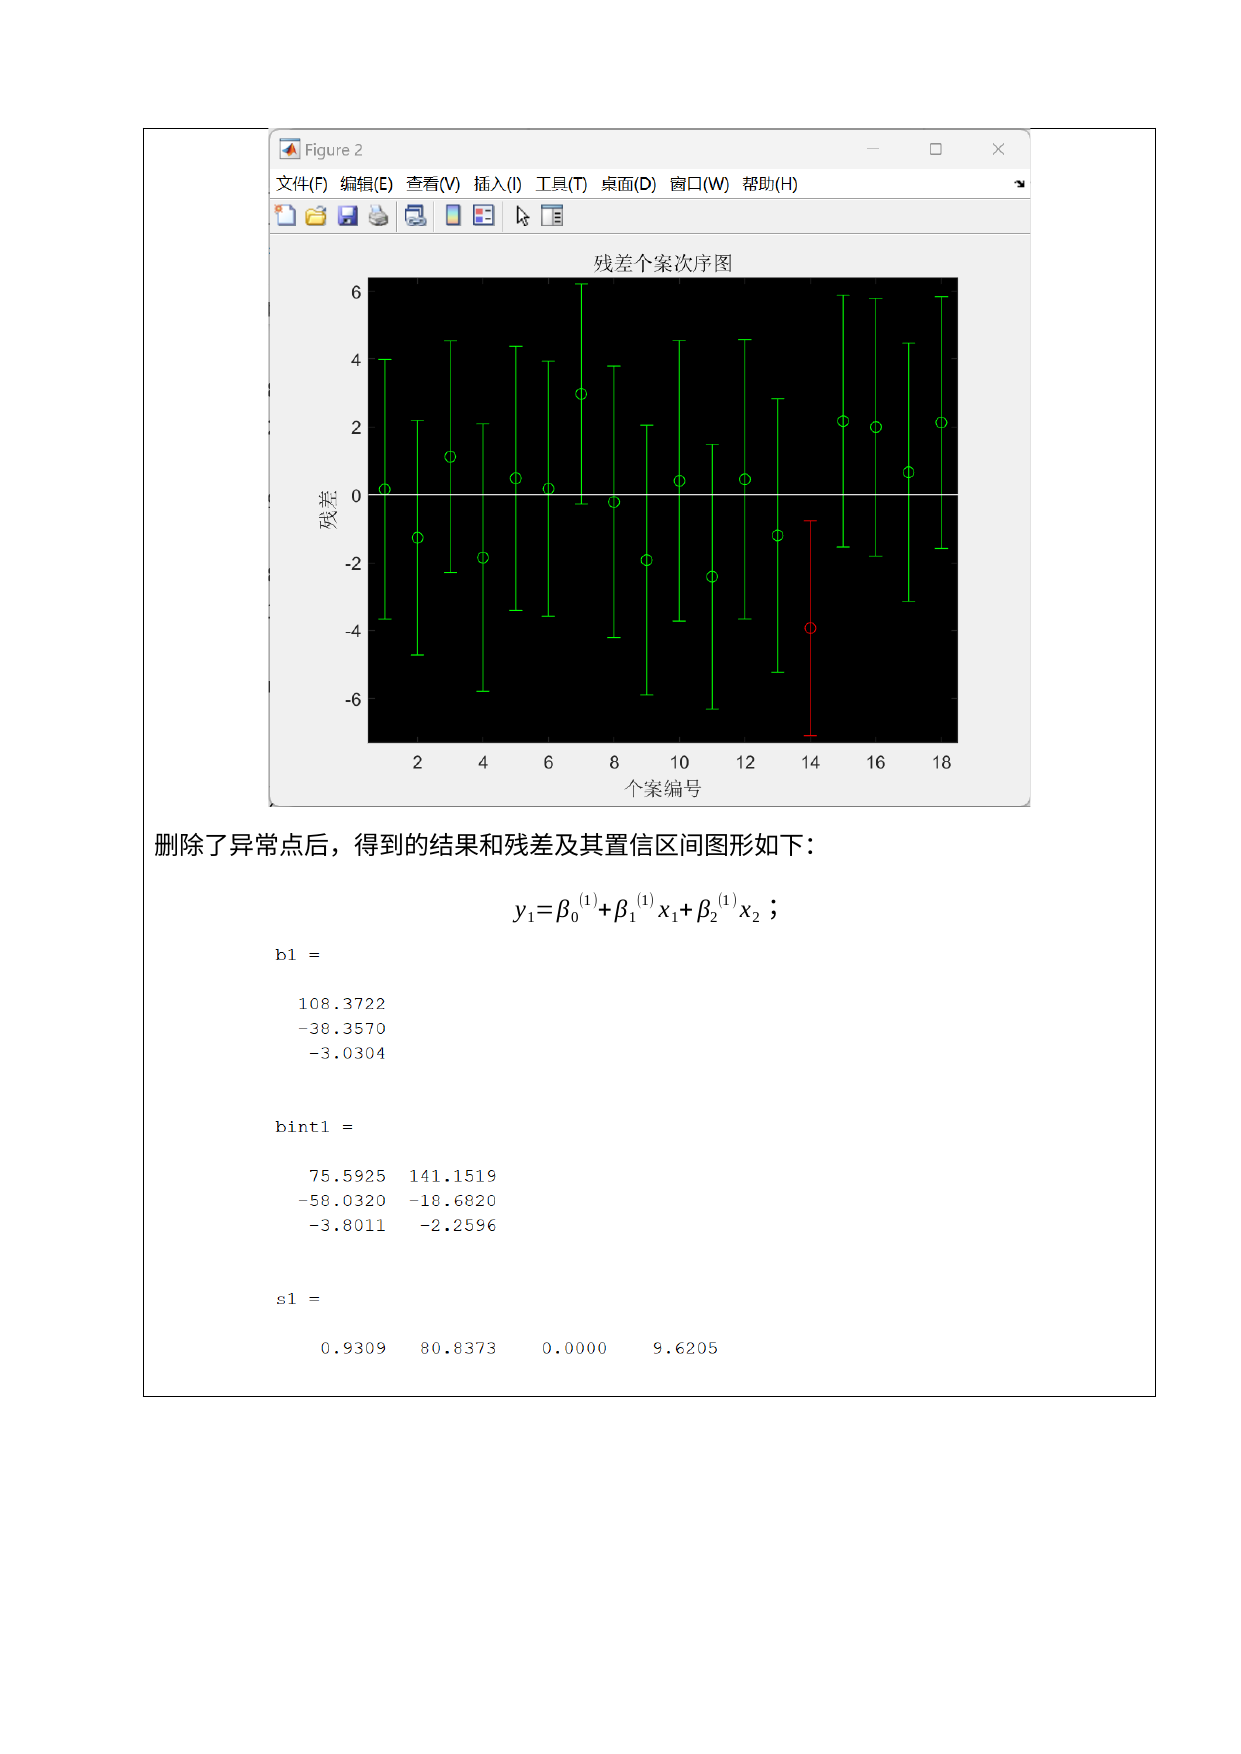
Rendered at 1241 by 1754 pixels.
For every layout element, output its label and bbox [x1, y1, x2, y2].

table_header [144, 129, 1155, 1396]
picture [272, 941, 1027, 1369]
picture [268, 128, 1031, 807]
